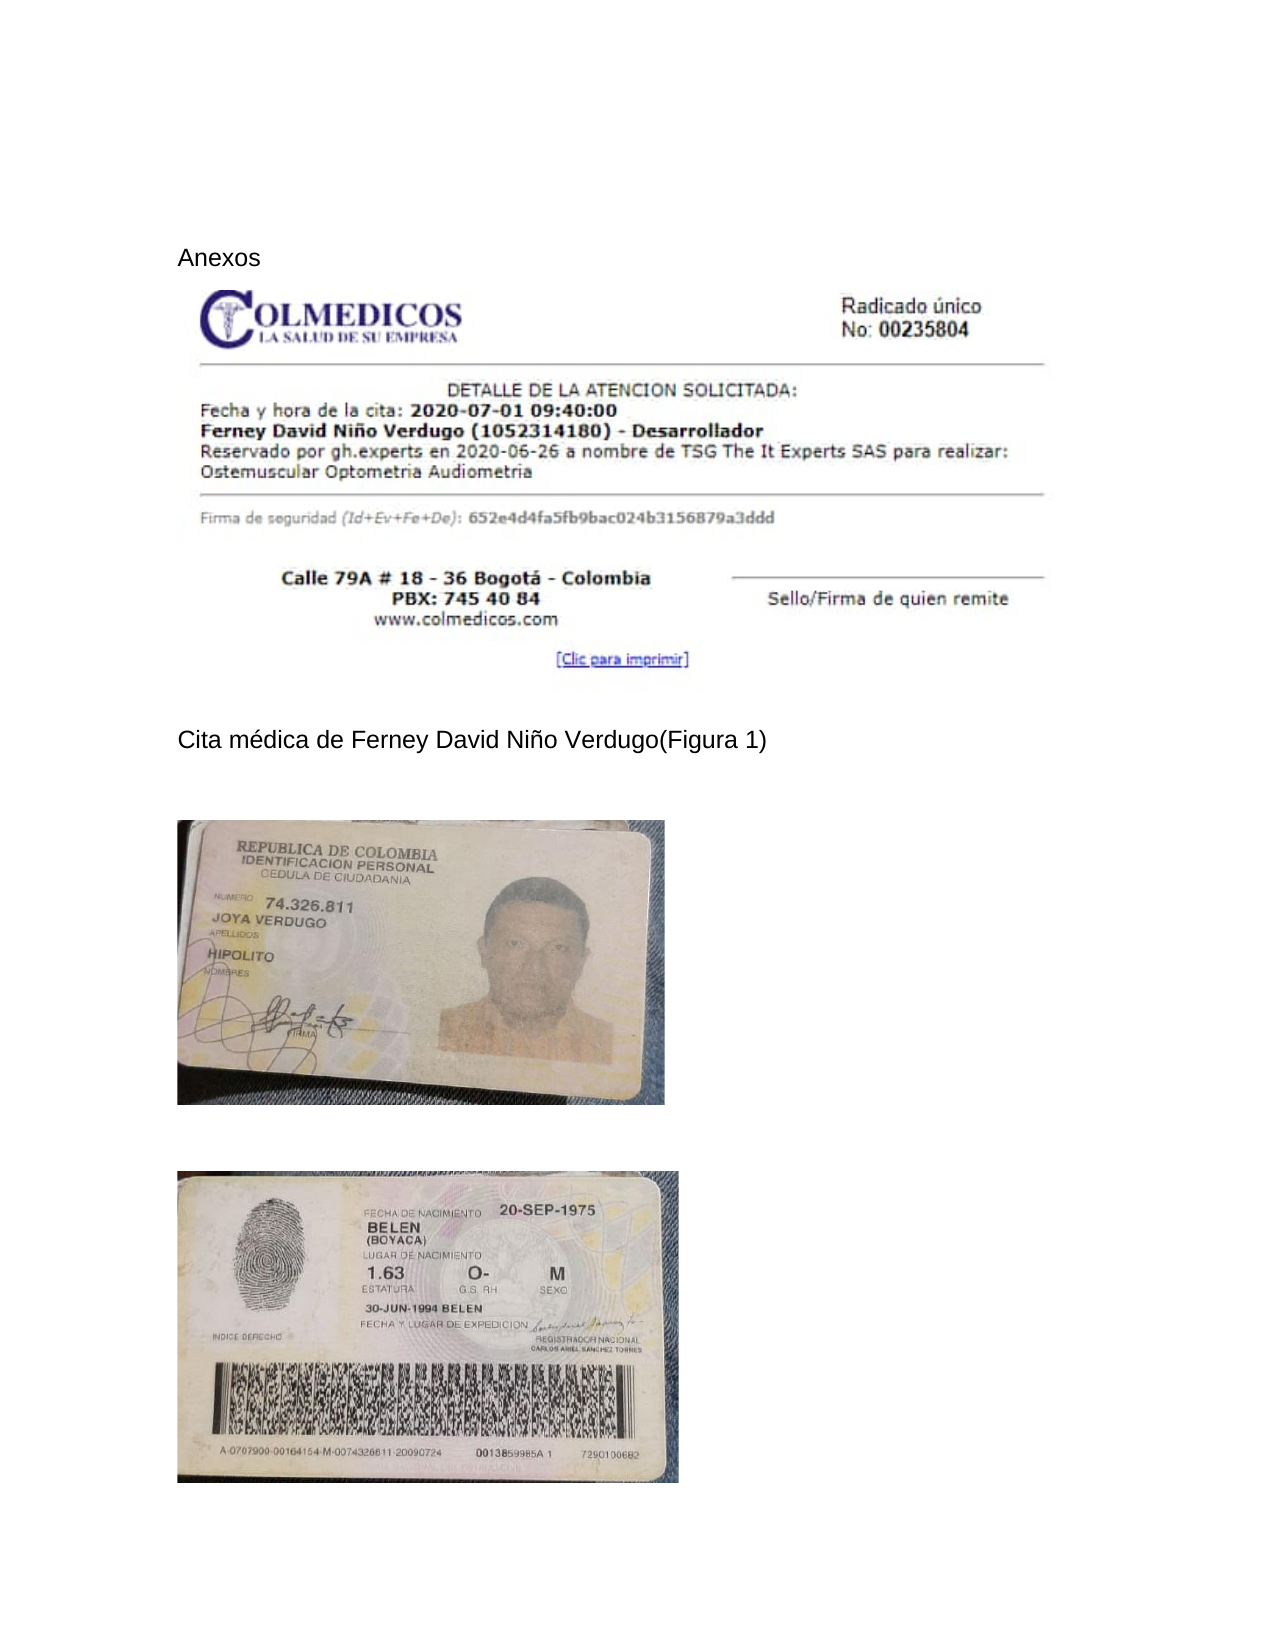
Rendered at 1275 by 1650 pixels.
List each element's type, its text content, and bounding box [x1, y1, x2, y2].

picture [177, 1171, 679, 1483]
text Cita médica de Ferney David Niño Verdugo(Figura 1) [177, 725, 1098, 754]
picture [177, 820, 665, 1105]
picture [177, 290, 1070, 707]
text Anexos [177, 243, 1098, 272]
